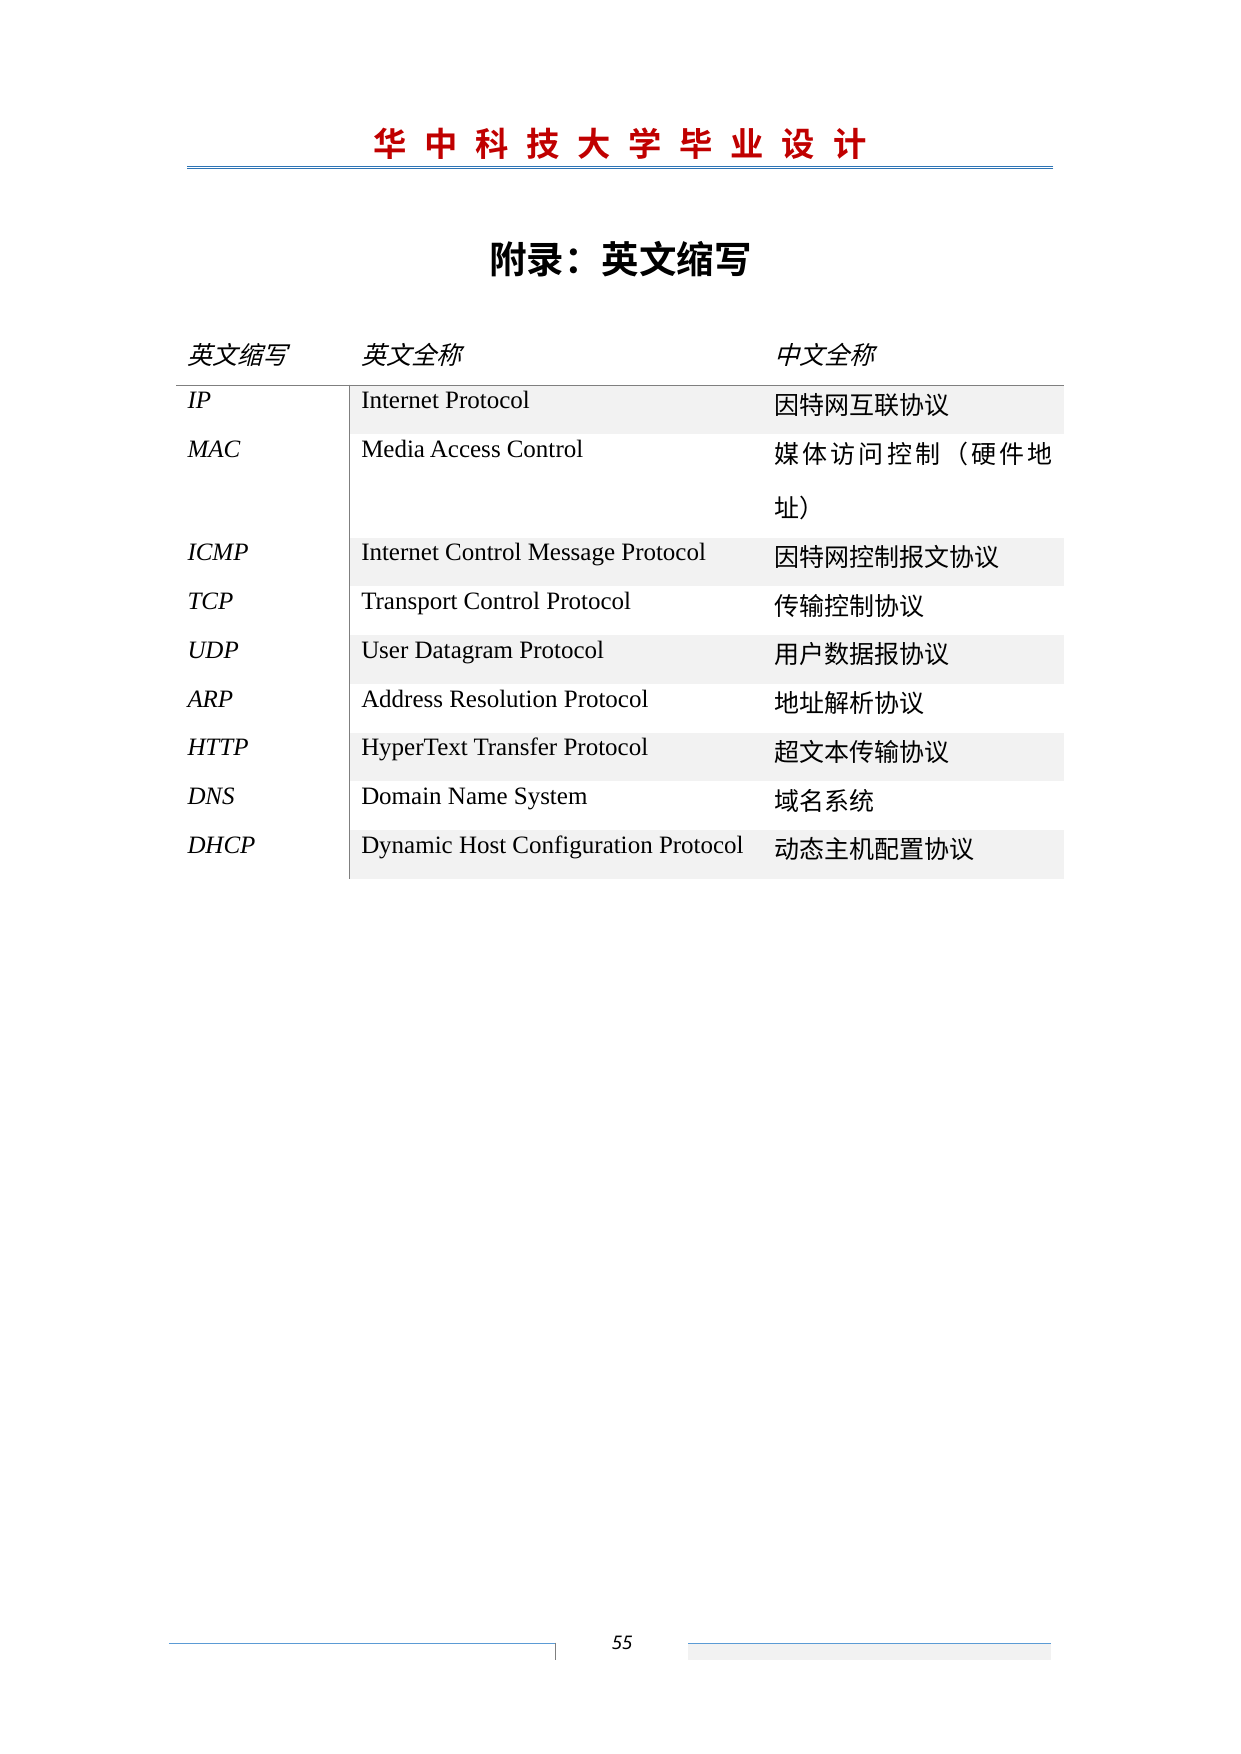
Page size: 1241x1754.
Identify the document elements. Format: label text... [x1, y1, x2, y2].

table_header 英文全称 [350, 336, 763, 384]
table_cell IP [176, 386, 349, 434]
table_cell 地址解析协议 [763, 684, 1064, 732]
table_cell HTTP [176, 733, 349, 781]
table_header 中文全称 [763, 336, 1064, 384]
table_cell HyperText Transfer Protocol [350, 733, 763, 781]
table_cell 动态主机配置协议 [763, 830, 1064, 879]
table_cell UDP [176, 635, 349, 684]
table_cell 因特网控制报文协议 [763, 538, 1064, 586]
table_cell 媒体访问控制（硬件地址） [763, 434, 1064, 537]
table_cell Internet Protocol [350, 386, 763, 434]
table_cell Dynamic Host Configuration Protocol [350, 830, 763, 879]
table_cell 超文本传输协议 [763, 733, 1064, 781]
table_cell 用户数据报协议 [763, 635, 1064, 684]
table_cell Address Resolution Protocol [350, 684, 763, 732]
table_cell MAC [176, 434, 349, 537]
table_cell DNS [176, 781, 349, 830]
table_cell Domain Name System [350, 781, 763, 830]
table_cell TCP [176, 586, 349, 635]
table_cell Media Access Control [350, 434, 763, 537]
table_cell ARP [176, 684, 349, 732]
table_cell DHCP [176, 830, 349, 879]
table_cell Transport Control Protocol [350, 586, 763, 635]
table_cell 传输控制协议 [763, 586, 1064, 635]
title 附录：英文缩写 [187, 229, 1053, 284]
table_header 英文缩写 [176, 336, 350, 384]
table_cell 因特网互联协议 [763, 386, 1064, 434]
table_cell ICMP [176, 538, 349, 586]
table_cell 域名系统 [763, 781, 1064, 830]
table_cell Internet Control Message Protocol [350, 538, 763, 586]
table_cell User Datagram Protocol [350, 635, 763, 684]
